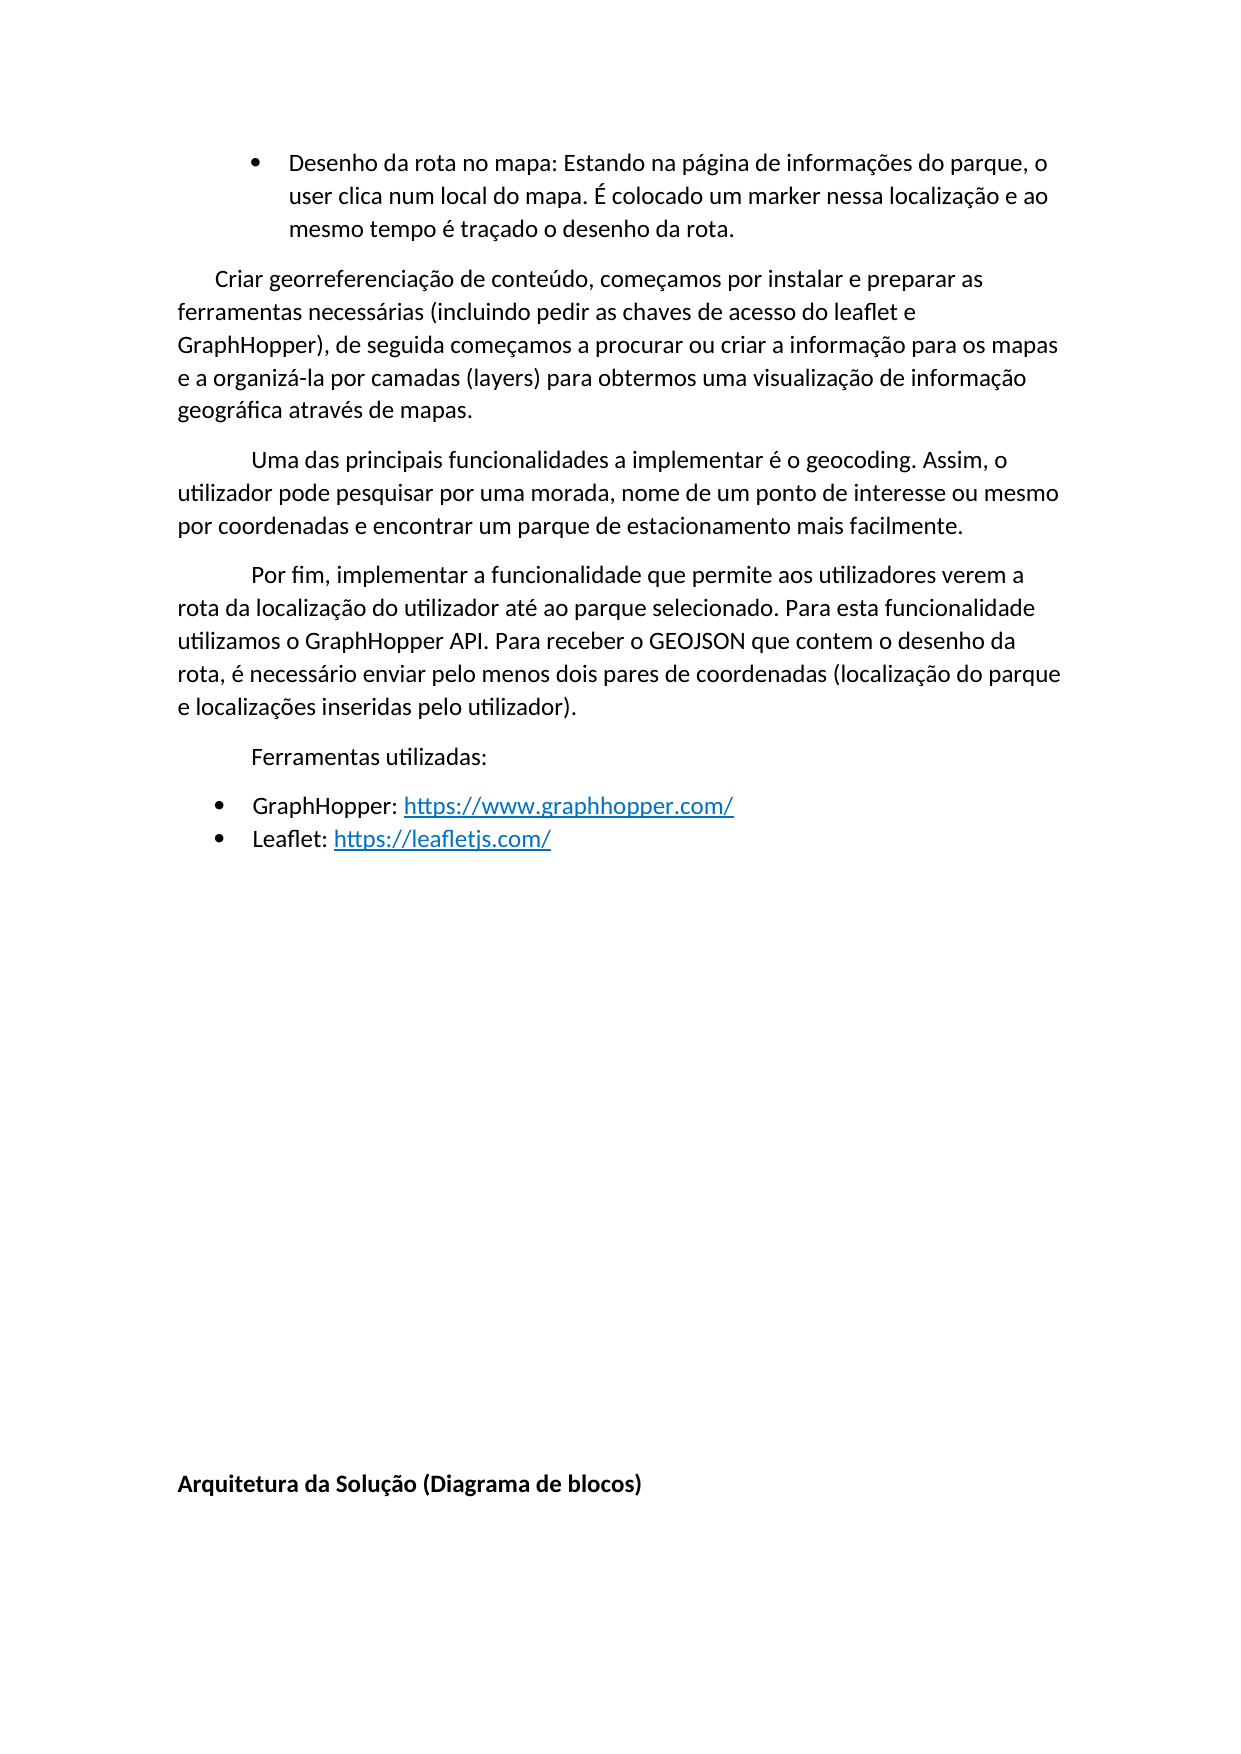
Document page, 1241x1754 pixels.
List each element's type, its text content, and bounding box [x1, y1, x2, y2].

text Arquitetura da Solução (Diagrama de blocos) [177, 1468, 1063, 1498]
text Uma das principais funcionalidades a implementar é o geocoding. Assim, o utilizador pode pesquisar por uma morada, nome de um ponto de interesse ou mesmo por coordenadas e encontrar um parque de estacionamento mais facilmente. [177, 444, 1063, 541]
list Leaflet: https://leafletjs.com/ [215, 823, 1063, 854]
text Criar georreferenciação de conteúdo, começamos por instalar e preparar as ferramentas necessárias (incluindo pedir as chaves de acesso do leaflet e GraphHopper), de seguida começamos a procurar ou criar a informação para os mapas e a organizá-la por camadas (layers) para obtermos uma visualização de informação geográfica através de mapas. [177, 263, 1063, 425]
text Por fim, implementar a funcionalidade que permite aos utilizadores verem a rota da localização do utilizador até ao parque selecionado. Para esta funcionalidade utilizamos o GraphHopper API. Para receber o GEOJSON que contem o desenho da rota, é necessário enviar pelo menos dois pares de coordenadas (localização do parque e localizações inseridas pelo utilizador). [177, 560, 1063, 722]
list GraphHopper: https://www.graphhopper.com/ [215, 791, 1063, 821]
text Ferramentas utilizadas: [177, 741, 1063, 771]
list Desenho da rota no mapa: Estando na página de informações do parque, o user clica num local do mapa. É colocado um marker nessa localização e ao mesmo tempo é traçado o desenho da rota. [251, 148, 1063, 244]
